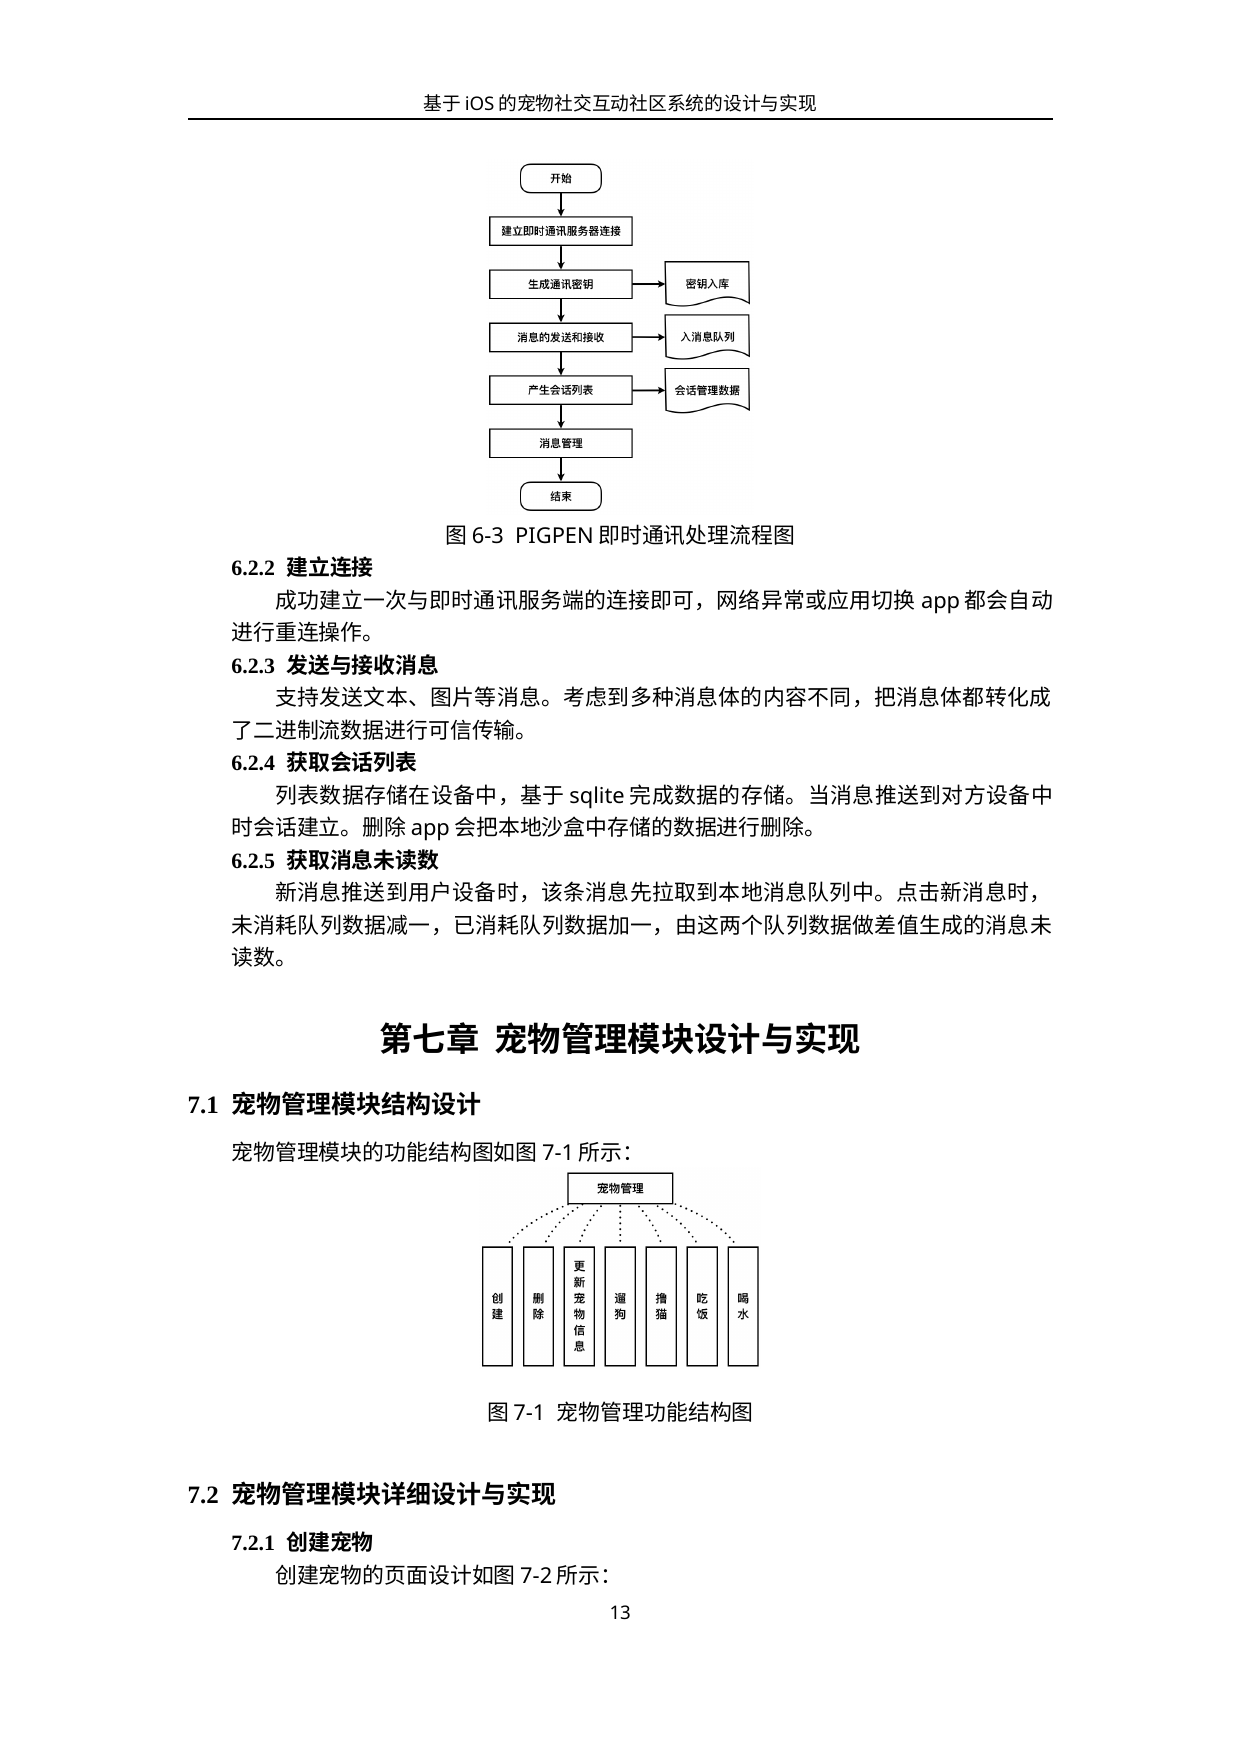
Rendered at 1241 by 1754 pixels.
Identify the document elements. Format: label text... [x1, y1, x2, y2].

text 6.2.5 获取消息未读数 [187, 842, 1053, 875]
picture [486, 159, 755, 515]
text 6.2.2 建立连接 [187, 550, 1053, 582]
text 7.1 宠物管理模块结构设计 [187, 1070, 1053, 1135]
picture [479, 1167, 762, 1369]
text 7.2 宠物管理模块详细设计与实现 [187, 1460, 1053, 1525]
text 图7-1 宠物管理功能结构图 [187, 1395, 1053, 1427]
text 成功建立一次与即时通讯服务端的连接即可，网络异常或应用切换app都会自动进行重连操作。 [231, 582, 1053, 647]
text 支持发送文本、图片等消息。考虑到多种消息体的内容不同，把消息体都转化成了二进制流数据进行可信传输。 [231, 680, 1053, 745]
text 宠物管理模块的功能结构图如图7-1所示： [187, 1135, 1053, 1167]
text 列表数据存储在设备中，基于sqlite完成数据的存储。当消息推送到对方设备中时会话建立。删除app会把本地沙盒中存储的数据进行删除。 [231, 777, 1053, 842]
text 7.2.1 创建宠物 [187, 1525, 1053, 1557]
text 6.2.3 发送与接收消息 [187, 647, 1053, 680]
text 创建宠物的页面设计如图7-2所示： [187, 1557, 1053, 1590]
text 新消息推送到用户设备时，该条消息先拉取到本地消息队列中。点击新消息时，未消耗队列数据减一，已消耗队列数据加一，由这两个队列数据做差值生成的消息未读数。 [231, 875, 1053, 972]
text 6.2.4 获取会话列表 [187, 745, 1053, 777]
text 图6-3 PIGPEN即时通讯处理流程图 [187, 517, 1053, 550]
text 第七章 宠物管理模块设计与实现 [187, 1005, 1053, 1070]
